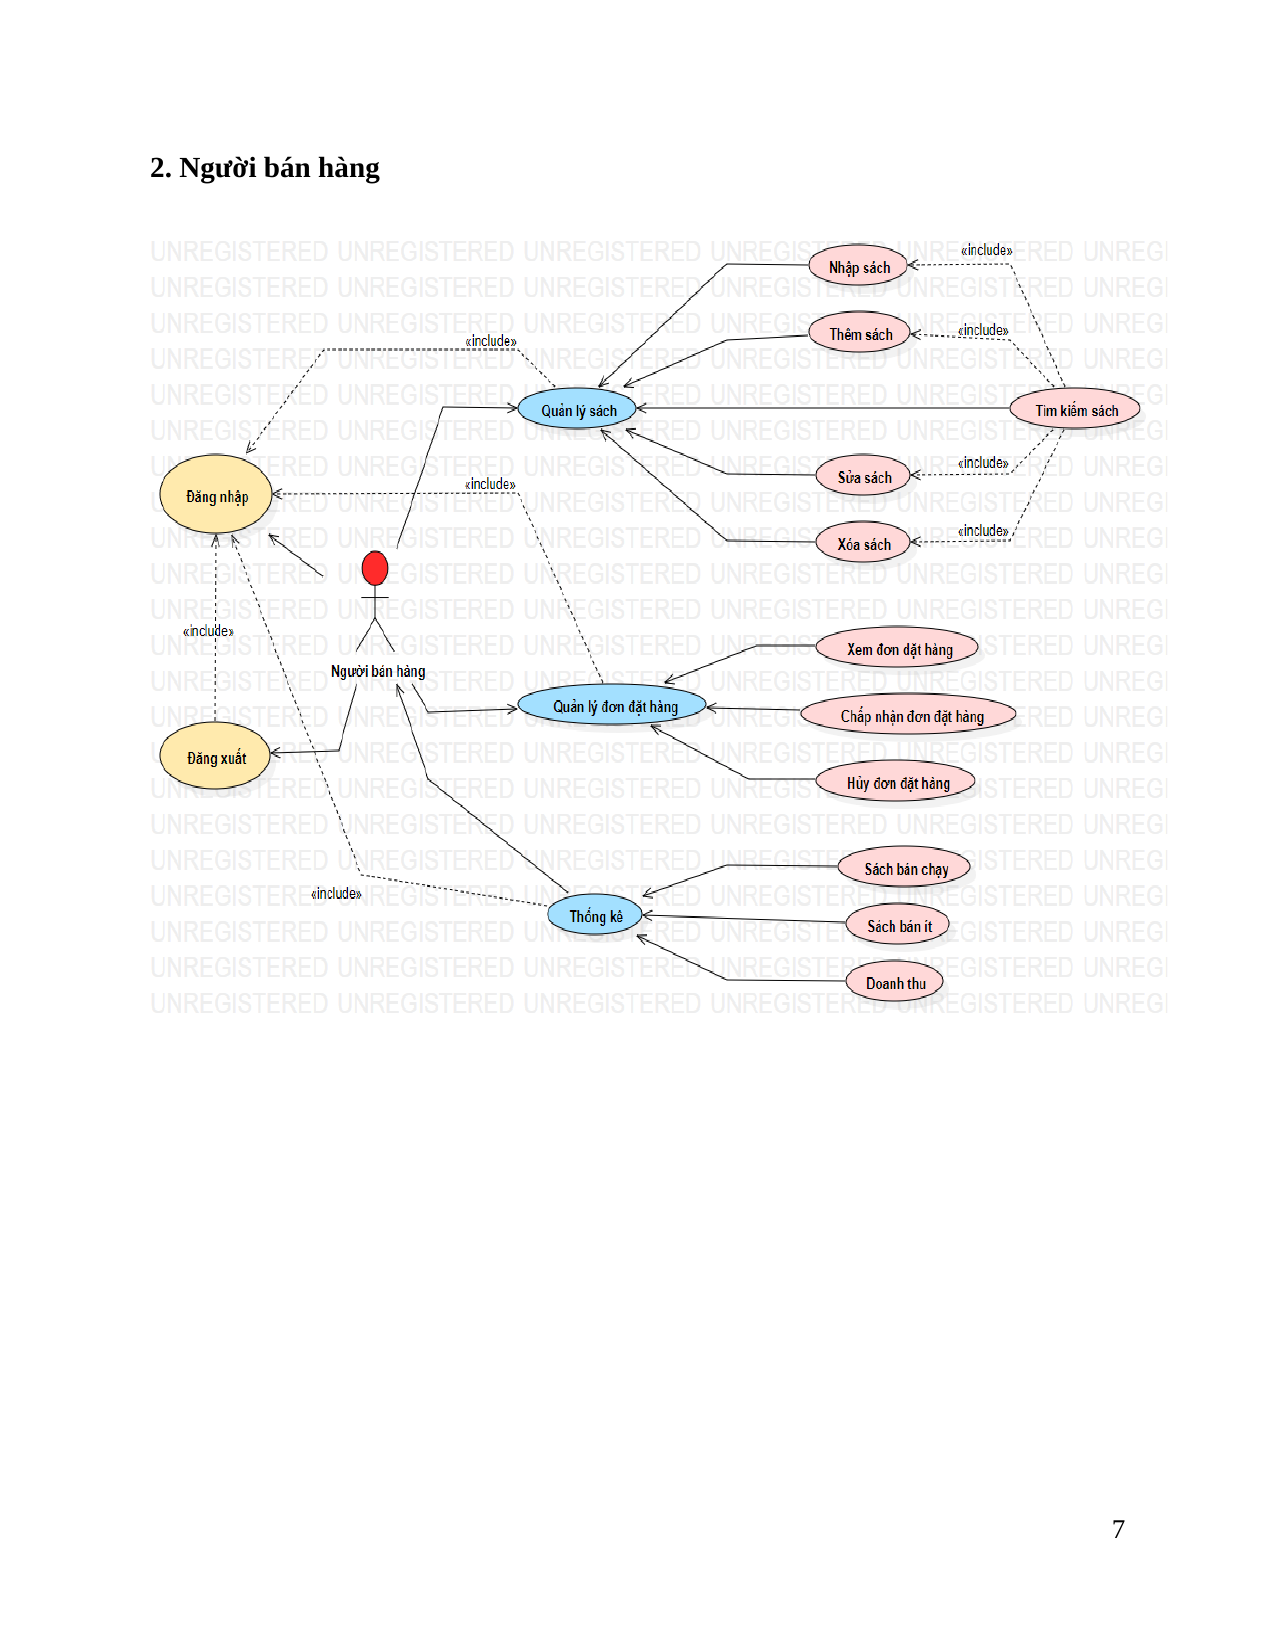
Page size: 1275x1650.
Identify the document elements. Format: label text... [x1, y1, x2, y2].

picture [150, 238, 1168, 1016]
subtitle 2. Người bán hàng [150, 150, 1125, 183]
